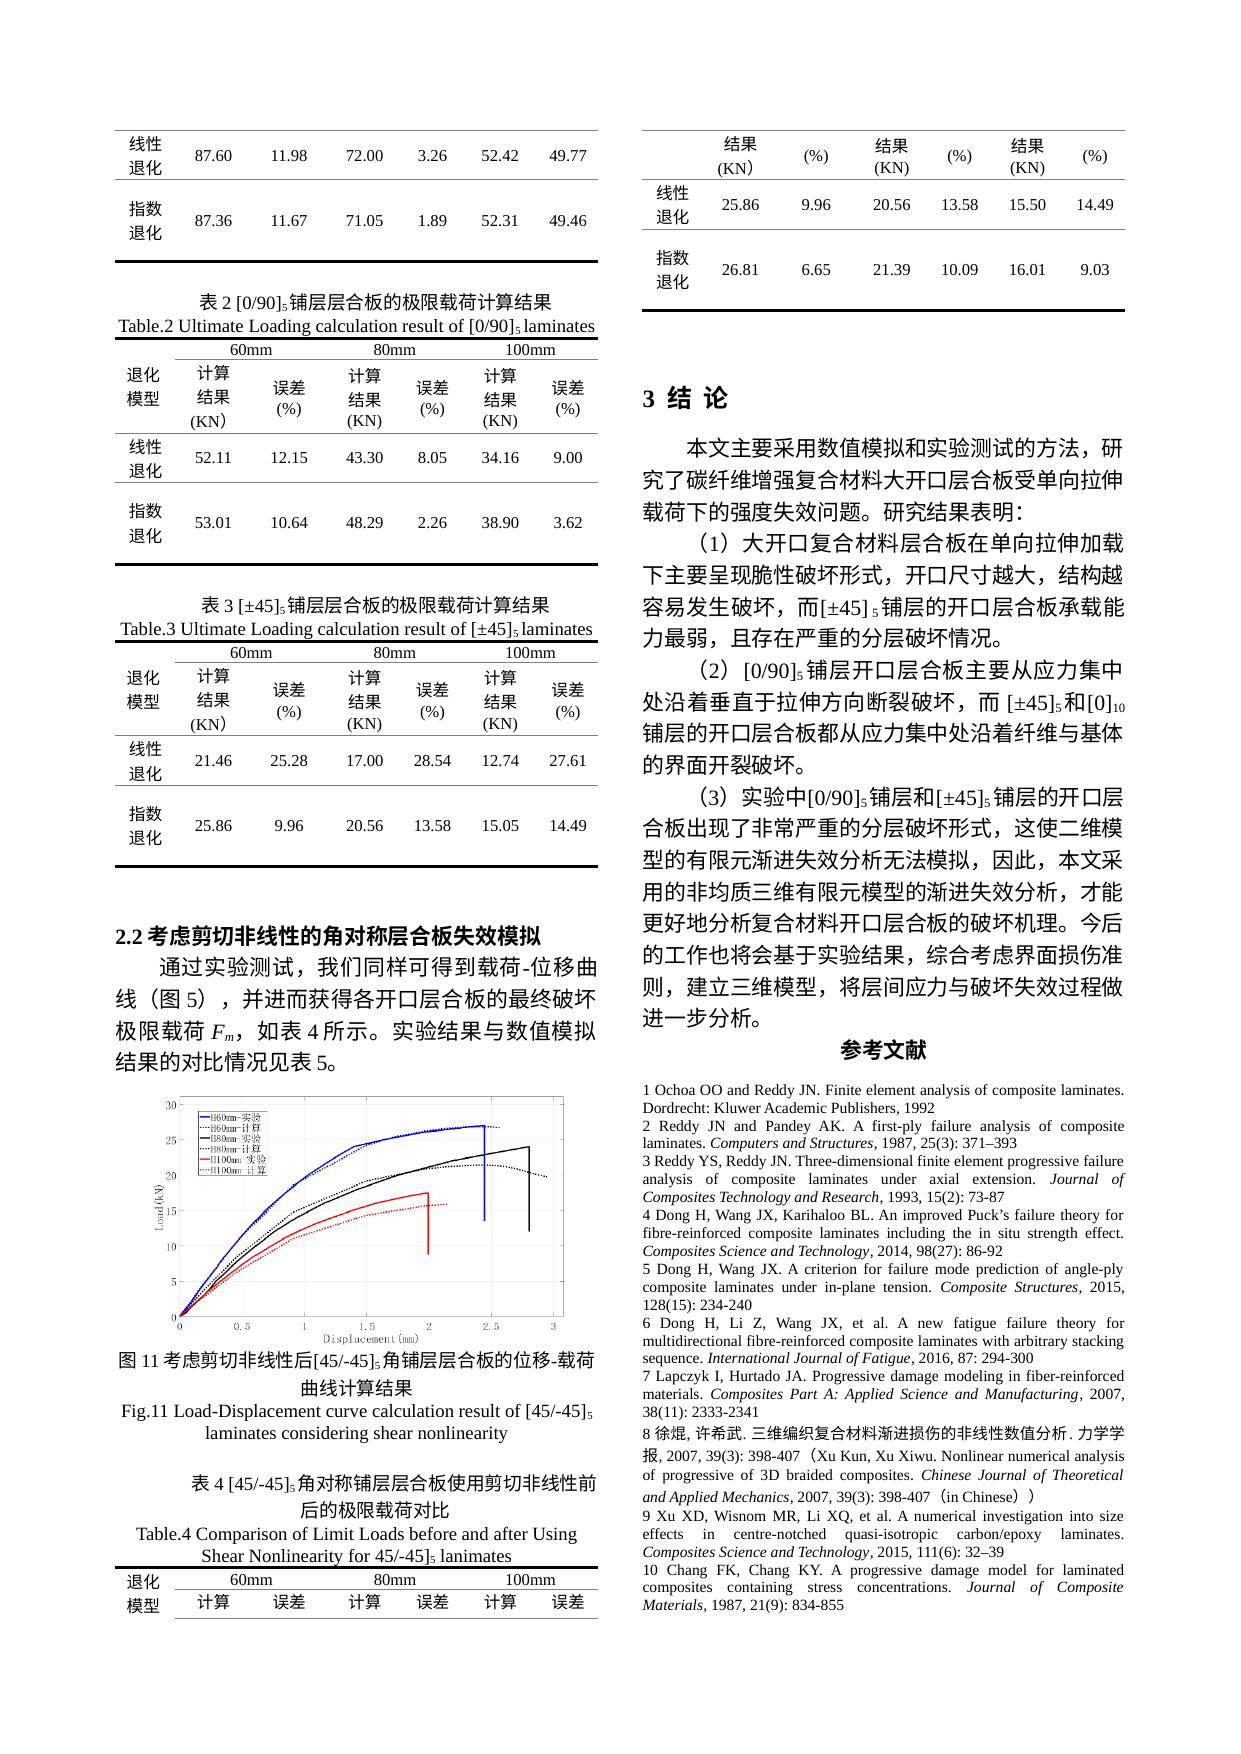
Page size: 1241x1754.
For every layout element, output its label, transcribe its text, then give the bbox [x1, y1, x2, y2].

table_cell 15.05 [463, 786, 538, 865]
table_cell 计算 结果 (KN) [990, 131, 1065, 179]
table_cell 52.42 [462, 131, 538, 179]
table_cell 误差(%) [1065, 131, 1125, 179]
table_cell 指数退化 [642, 230, 702, 309]
table_cell 计算 结果 (KN) [327, 1590, 402, 1618]
table_cell 43.30 [327, 434, 402, 482]
text 2.2考虑剪切非线性的角对称层合板失效模拟 [115, 919, 598, 950]
table_cell 9.96 [778, 180, 854, 229]
text 3 结 论 [642, 379, 1125, 415]
table_cell 误差(%) [538, 360, 598, 433]
text Table.3 Ultimate Loading calculation result of [±45]5 laminates [115, 618, 598, 639]
table_cell 计算 结果 (KN） [175, 1590, 251, 1618]
table_cell 13.58 [402, 786, 462, 865]
table_cell 16.01 [990, 230, 1065, 309]
table_cell 误差 (%) [251, 1590, 327, 1618]
table_header 80mm [327, 1569, 463, 1588]
table_cell 21.39 [854, 230, 929, 309]
table_cell 87.36 [175, 180, 251, 260]
text 10 Chang FK, Chang KY. A progressive damage model for laminated composites containing stress concentrations. Journal of Composite Materials, 1987, 21(9): 834-855 [642, 1560, 1125, 1614]
table_cell 14.49 [538, 786, 598, 865]
table_cell 52.11 [175, 434, 251, 482]
text 3 Reddy YS, Reddy JN. Three-dimensional finite element progressive failure analysis of composite laminates under axial extension. Journal of Composites Technology and Research, 1993, 15(2): 73-87 [642, 1152, 1125, 1206]
table_header 60mm [175, 643, 327, 662]
text 7 Lapczyk I, Hurtado JA. Progressive damage modeling in fiber-reinforced materials. Composites Part A: Applied Science and Manufacturing, 2007, 38(11): 2333-2341 [642, 1367, 1125, 1421]
table_cell 计算 结果 (KN) [327, 360, 402, 433]
table_cell 28.54 [402, 736, 462, 785]
table_cell 线性退化 [642, 180, 702, 229]
table_cell 计算 结果 (KN） [175, 663, 251, 735]
table_cell 12.15 [251, 434, 327, 482]
table_cell 10.09 [929, 230, 990, 309]
table_cell 3.62 [538, 483, 598, 562]
list 表 2 [0/90]5铺层层合板的极限载荷计算结果 [153, 288, 598, 315]
table_cell 误差(%) [538, 1590, 598, 1618]
table_cell 指数退化 [115, 180, 175, 260]
table_cell 误差 (%) [778, 131, 854, 179]
table_cell 25.28 [251, 736, 327, 785]
table_cell 线性退化 [115, 434, 175, 482]
text 图11考虑剪切非线性后[45/-45]5角铺层层合板的位移-载荷曲线计算结果 [115, 1346, 598, 1400]
text 2 Reddy JN and Pandey AK. A first-ply failure analysis of composite laminates. Computers and Structures, 1987, 25(3): 371–393 [642, 1116, 1125, 1152]
table_cell 71.05 [327, 180, 402, 260]
table_cell 11.67 [251, 180, 327, 260]
table_cell 15.50 [990, 180, 1065, 229]
table_cell 38.90 [463, 483, 538, 562]
table_cell 9.00 [538, 434, 598, 482]
table_cell 计算 结果 (KN) [463, 1590, 538, 1618]
table_cell 2.26 [402, 483, 462, 562]
table_cell 26.81 [703, 230, 778, 309]
table_cell 误差 (%) [402, 360, 462, 433]
table_cell 线性退化 [115, 131, 175, 179]
table_header 100mm [463, 1569, 598, 1588]
table_header 80mm [327, 340, 462, 359]
text 1 Ochoa OO and Reddy JN. Finite element analysis of composite laminates. Dordrecht: Kluwer Academic Publishers, 1992 [642, 1081, 1125, 1116]
table_cell 13.58 [929, 180, 990, 229]
table_cell 53.01 [175, 483, 251, 562]
table_cell 21.46 [175, 736, 251, 785]
table_cell 20.56 [327, 786, 402, 865]
table_cell 指数退化 [115, 483, 175, 562]
table_header 60mm [175, 1569, 327, 1588]
table_cell 计算 结果 (KN) [463, 360, 538, 433]
text 本文主要采用数值模拟和实验测试的方法，研究了碳纤维增强复合材料大开口层合板受单向拉伸载荷下的强度失效问题。研究结果表明： [642, 431, 1125, 526]
table_header 80mm [327, 643, 462, 662]
table_cell 计算 结果 (KN) [463, 663, 538, 735]
table_cell 计算 结果 (KN） [703, 131, 778, 179]
table_cell 计算 结果 (KN) [327, 663, 402, 735]
table_cell 49.46 [538, 180, 598, 260]
table_cell 误差 (%) [402, 1590, 463, 1618]
table_header 退化模型 [115, 1569, 175, 1618]
table_cell 20.56 [854, 180, 929, 229]
table_cell 14.49 [1065, 180, 1125, 229]
text 8 徐焜, 许希武. 三维编织复合材料渐进损伤的非线性数值分析. 力学学报, 2007, 39(3): 398-407（Xu Kun, Xu Xiwu. Nonlinear numerical analysis of progressive of 3D braided composites. Chinese Journal of Theoretical and Applied Mechanics, 2007, 39(3): 398-407（in Chinese）） [642, 1421, 1125, 1507]
table_header 100mm [463, 643, 598, 662]
table_cell 52.31 [462, 180, 538, 260]
text （3）实验中[0/90]5铺层和[±45]5铺层的开口层合板出现了非常严重的分层破坏形式，这使二维模型的有限元渐进失效分析无法模拟，因此，本文采用的非均质三维有限元模型的渐进失效分析，才能更好地分析复合材料开口层合板的破坏机理。今后的工作也将会基于实验结果，综合考虑界面损伤准则，建立三维模型，将层间应力与破坏失效过程做进一步分析。 [642, 780, 1125, 1033]
table_cell 8.05 [402, 434, 462, 482]
text 通过实验测试，我们同样可得到载荷-位移曲线（图5），并进而获得各开口层合板的最终破坏极限载荷Fm，如表4所示。实验结果与数值模拟结果的对比情况见表5。 [115, 950, 598, 1077]
table_cell 27.61 [538, 736, 598, 785]
table_cell 12.74 [463, 736, 538, 785]
table_cell 9.03 [1065, 230, 1125, 309]
text Table.4 Comparison of Limit Loads before and after Using Shear Nonlinearity for 45/-45]5 lanimates [115, 1523, 598, 1566]
text Table.2 Ultimate Loading calculation result of [0/90]5 laminates [115, 315, 598, 337]
picture [115, 1077, 611, 1346]
table_cell 10.64 [251, 483, 327, 562]
table_cell 误差 (%) [929, 131, 990, 179]
table_cell 3.26 [402, 131, 462, 179]
table_cell 11.98 [251, 131, 327, 179]
text 9 Xu XD, Wisnom MR, Li XQ, et al. A numerical investigation into size effects in centre-notched quasi-isotropic carbon/epoxy laminates. Composites Science and Technology, 2015, 111(6): 32–39 [642, 1507, 1125, 1560]
table_cell 17.00 [327, 736, 402, 785]
table_cell 6.65 [778, 230, 854, 309]
table_cell 计算 结果 (KN） [175, 360, 251, 433]
table_cell 72.00 [327, 131, 402, 179]
text 6 Dong H, Li Z, Wang JX, et al. A new fatigue failure theory for multidirectional fibre-reinforced composite laminates with arbitrary stacking sequence. International Journal of Fatigue, 2016, 87: 294-300 [642, 1313, 1125, 1367]
table_header 退化模型 [115, 340, 175, 433]
table_cell 误差 (%) [402, 663, 462, 735]
text 参考文献 [642, 1033, 1125, 1065]
table_cell 计算 结果 (KN) [854, 131, 929, 179]
table_cell 34.16 [463, 434, 538, 482]
table_cell 87.60 [175, 131, 251, 179]
table_cell 指数退化 [115, 786, 175, 865]
table_cell 误差(%) [538, 663, 598, 735]
table_header 60mm [175, 340, 327, 359]
text 5 Dong H, Wang JX. A criterion for failure mode prediction of angle-ply composite laminates under in-plane tension. Composite Structures, 2015, 128(15): 234-240 [642, 1260, 1125, 1313]
table_cell 1.89 [402, 180, 462, 260]
text （1）大开口复合材料层合板在单向拉伸加载下主要呈现脆性破坏形式，开口尺寸越大，结构越容易发生破坏，而[±45] 5铺层的开口层合板承载能力最弱，且存在严重的分层破坏情况。 [642, 526, 1125, 653]
table_cell 误差 (%) [251, 663, 327, 735]
table_cell 49.77 [538, 131, 598, 179]
table_header 100mm [463, 340, 598, 359]
list 表 4 [45/-45]5角对称铺层层合板使用剪切非线性前后的极限载荷对比 [153, 1469, 598, 1523]
text （2）[0/90]5铺层开口层合板主要从应力集中处沿着垂直于拉伸方向断裂破坏，而 [±45]5和[0]10铺层的开口层合板都从应力集中处沿着纤维与基体的界面开裂破坏。 [642, 653, 1125, 780]
table_header 退化模型 [115, 643, 175, 735]
table_cell 线性退化 [115, 736, 175, 785]
table_cell 25.86 [703, 180, 778, 229]
table_cell 9.96 [251, 786, 327, 865]
table_cell 48.29 [327, 483, 402, 562]
list 表 3 [±45]5铺层层合板的极限载荷计算结果 [153, 591, 598, 618]
text 4 Dong H, Wang JX, Karihaloo BL. An improved Puck’s failure theory for fibre-reinforced composite laminates including the in situ strength effect. Composites Science and Technology, 2014, 98(27): 86-92 [642, 1206, 1125, 1260]
table_cell 25.86 [175, 786, 251, 865]
text Fig.11 Load-Displacement curve calculation result of [45/-45]5 laminates considering shear nonlinearity [115, 1400, 598, 1443]
table_cell 误差 (%) [251, 360, 327, 433]
